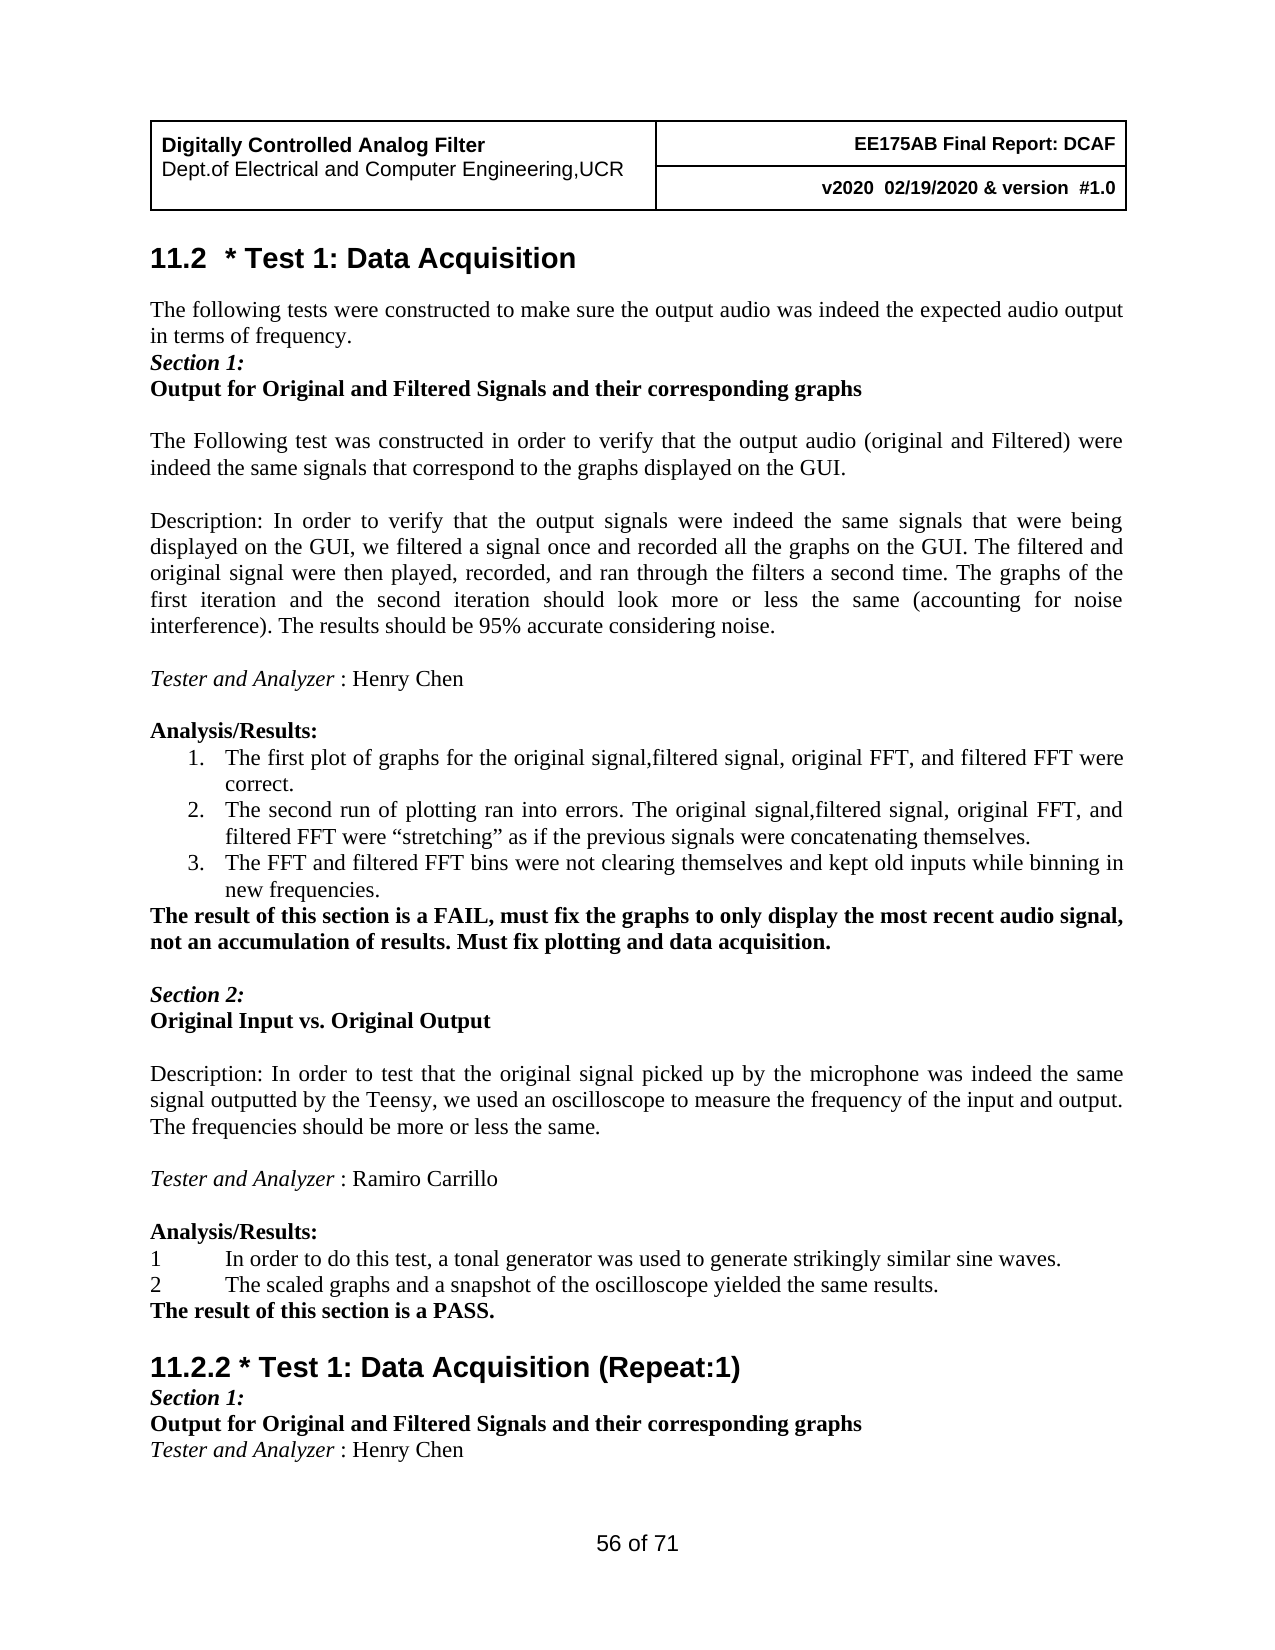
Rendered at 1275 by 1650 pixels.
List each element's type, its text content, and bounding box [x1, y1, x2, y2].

text The following tests were constructed to make sure the output audio was indeed the expected audio output in terms of frequency. [150, 296, 1125, 348]
text Description: In order to verify that the output signals were indeed the same signals that were being displayed on the GUI, we filtered a signal once and recorded all the graphs on the GUI. The filtered and original signal were then played, recorded, and ran through the filters a second time. The graphs of the first iteration and the second iteration should look more or less the same (accounting for noise interference). The results should be 95% accurate considering noise. [150, 507, 1125, 638]
text The result of this section is a FAIL, must fix the graphs to only display the most recent audio signal, not an accumulation of results. Must fix plotting and data acquisition. [150, 902, 1125, 955]
text Section 2: [150, 981, 1125, 1007]
list The scaled graphs and a snapshot of the oscilloscope yielded the same results. [150, 1271, 1125, 1297]
list The second run of plotting ran into errors. The original signal,filtered signal, original FFT, and filtered FFT were “stretching” as if the previous signals were concatenating themselves. [187, 797, 1125, 849]
text Original Input vs. Original Output [150, 1007, 1125, 1034]
list In order to do this test, a tonal generator was used to generate strikingly similar sine waves. [150, 1244, 1125, 1271]
subtitle * Test 1: Data Acquisition [150, 241, 1125, 275]
text Description: In order to test that the original signal picked up by the microphone was indeed the same signal outputted by the Teensy, we used an oscilloscope to measure the frequency of the input and output. The frequencies should be more or less the same. [150, 1060, 1125, 1139]
text Tester and Analyzer : Henry Chen [150, 1436, 1125, 1463]
list The first plot of graphs for the original signal,filtered signal, original FFT, and filtered FFT were correct. [187, 744, 1125, 797]
text 11.2.2 * Test 1: Data Acquisition (Repeat:1) [150, 1350, 1125, 1383]
text Tester and Analyzer : Henry Chen [150, 665, 1125, 691]
text The Following test was constructed in order to verify that the output audio (original and Filtered) were indeed the same signals that correspond to the graphs displayed on the GUI. [150, 428, 1125, 480]
list The FFT and filtered FFT bins were not clearing themselves and kept old inputs while binning in new frequencies. [187, 849, 1125, 902]
text Analysis/Results: [150, 717, 1125, 744]
text Section 1: [150, 348, 1125, 375]
text Section 1: [150, 1383, 1125, 1410]
text Tester and Analyzer : Ramiro Carrillo [150, 1166, 1125, 1192]
text Analysis/Results: [150, 1218, 1125, 1244]
text The result of this section is a PASS. [150, 1297, 1125, 1324]
text Output for Original and Filtered Signals and their corresponding graphs [150, 1410, 1125, 1436]
text Output for Original and Filtered Signals and their corresponding graphs [150, 375, 1125, 401]
